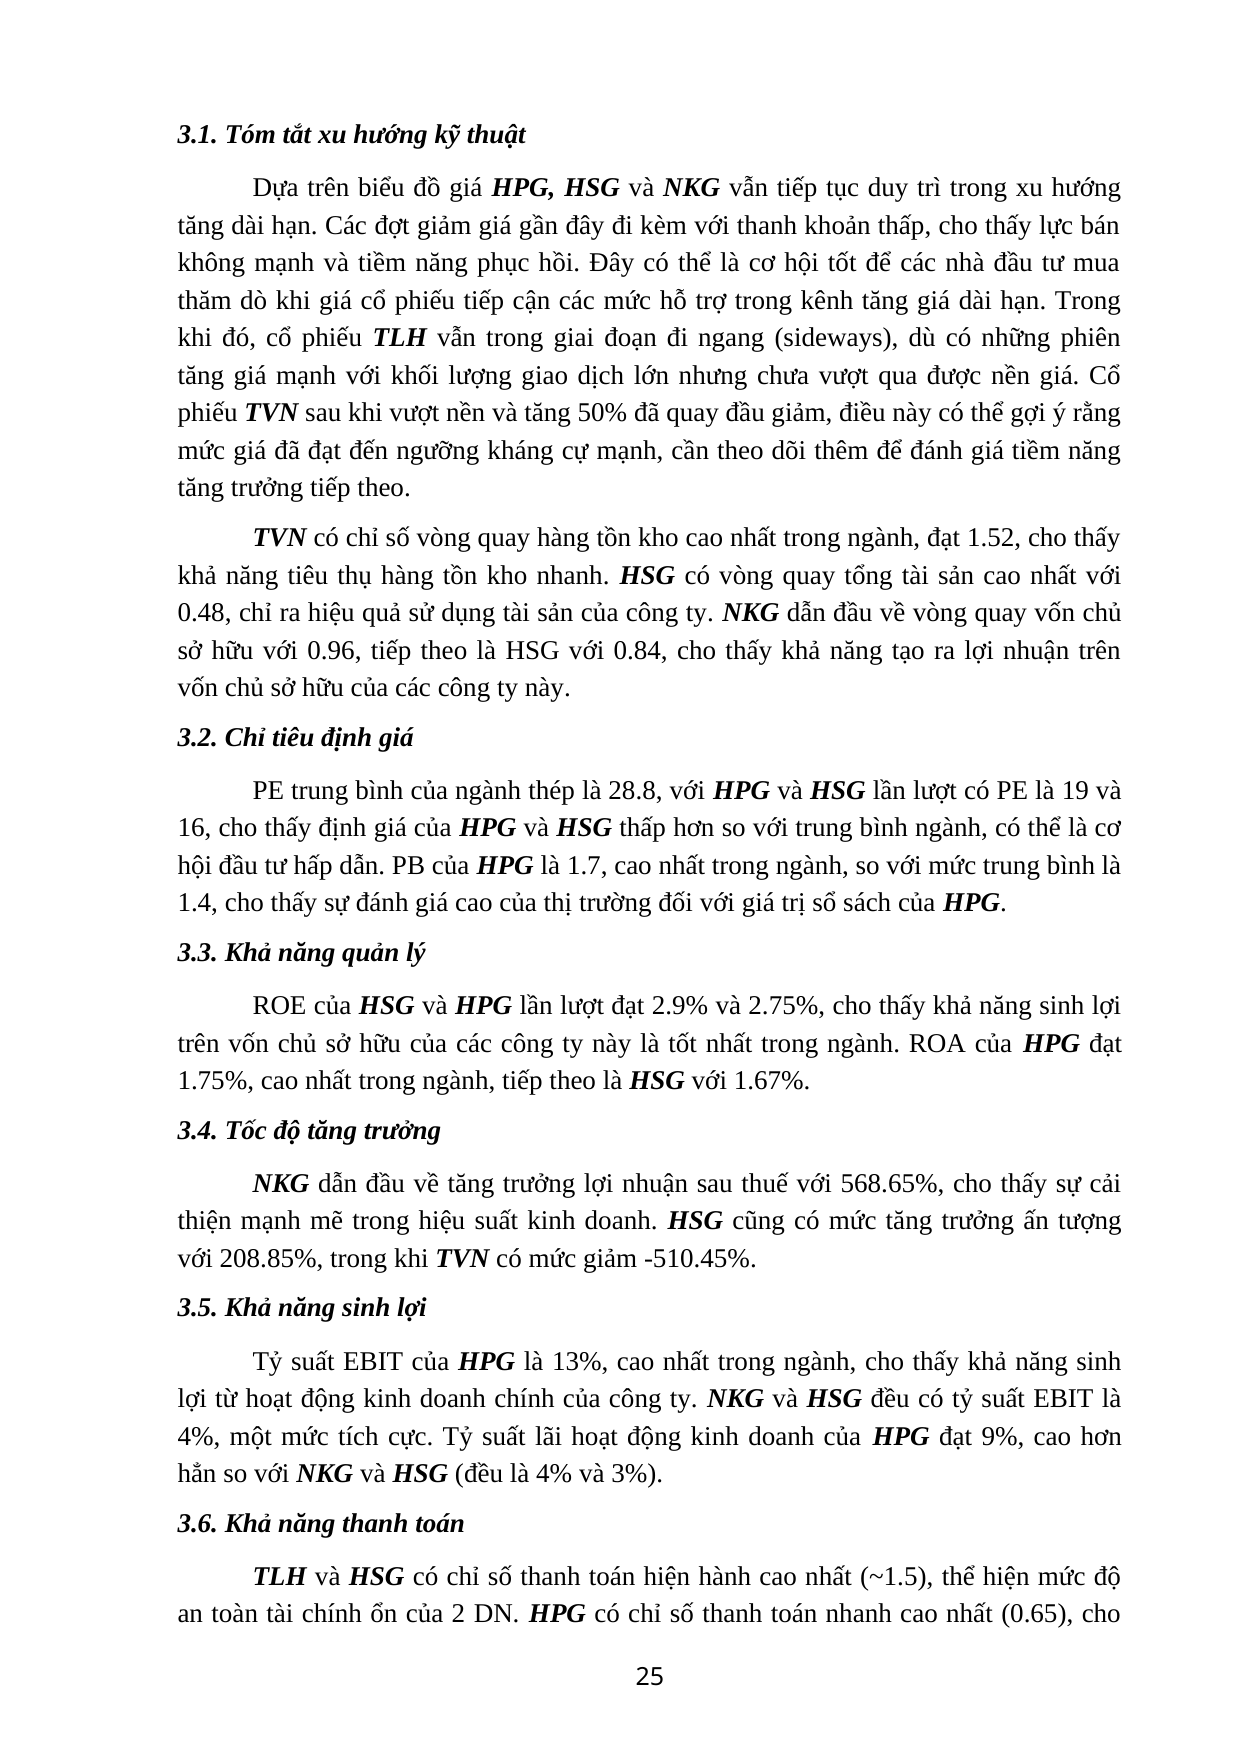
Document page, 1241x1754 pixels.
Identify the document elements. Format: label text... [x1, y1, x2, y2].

subtitle 3.6. Khả năng thanh toán [177, 1507, 1122, 1538]
text ROE của HSG và HPG lần lượt đạt 2.9% và 2.75%, cho thấy khả năng sinh lợi trên vốn chủ sở hữu của các công ty này là tốt nhất trong ngành. ROA của HPG đạt 1.75%, cao nhất trong ngành, tiếp theo là HSG với 1.67%. [177, 984, 1122, 1097]
text NKG dẫn đầu về tăng trưởng lợi nhuận sau thuế với 568.65%, cho thấy sự cải thiện mạnh mẽ trong hiệu suất kinh doanh. HSG cũng có mức tăng trưởng ấn tượng với 208.85%, trong khi TVN có mức giảm -510.45%. [177, 1162, 1122, 1275]
subtitle 3.1. Tóm tắt xu hướng kỹ thuật [177, 118, 1122, 149]
subtitle 3.2. Chỉ tiêu định giá [177, 721, 1122, 752]
subtitle 3.4. Tốc độ tăng trưởng [177, 1114, 1122, 1145]
text Tỷ suất EBIT của HPG là 13%, cao nhất trong ngành, cho thấy khả năng sinh lợi từ hoạt động kinh doanh chính của công ty. NKG và HSG đều có tỷ suất EBIT là 4%, một mức tích cực. Tỷ suất lãi hoạt động kinh doanh của HPG đạt 9%, cao hơn hẳn so với NKG và HSG (đều là 4% và 3%). [177, 1340, 1122, 1490]
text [177, 1555, 1122, 1630]
text Dựa trên biểu đồ giá HPG, HSG và NKG vẫn tiếp tục duy trì trong xu hướng tăng dài hạn. Các đợt giảm giá gần đây đi kèm với thanh khoản thấp, cho thấy lực bán không mạnh và tiềm năng phục hồi. Đây có thể là cơ hội tốt để các nhà đầu tư mua thăm dò khi giá cổ phiếu tiếp cận các mức hỗ trợ trong kênh tăng giá dài hạn. Trong khi đó, cổ phiếu TLH vẫn trong giai đoạn đi ngang (sideways), dù có những phiên tăng giá mạnh với khối lượng giao dịch lớn nhưng chưa vượt qua được nền giá. Cổ phiếu TVN sau khi vượt nền và tăng 50% đã quay đầu giảm, điều này có thể gợi ý rằng mức giá đã đạt đến ngưỡng kháng cự mạnh, cần theo dõi thêm để đánh giá tiềm năng tăng trưởng tiếp theo. [177, 167, 1122, 504]
subtitle 3.3. Khả năng quản lý [177, 936, 1122, 967]
subtitle 3.5. Khả năng sinh lợi [177, 1291, 1122, 1323]
text PE trung bình của ngành thép là 28.8, với HPG và HSG lần lượt có PE là 19 và 16, cho thấy định giá của HPG và HSG thấp hơn so với trung bình ngành, có thể là cơ hội đầu tư hấp dẫn. PB của HPG là 1.7, cao nhất trong ngành, so với mức trung bình là 1.4, cho thấy sự đánh giá cao của thị trường đối với giá trị sổ sách của HPG. [177, 769, 1122, 919]
text TVN có chỉ số vòng quay hàng tồn kho cao nhất trong ngành, đạt 1.52, cho thấy khả năng tiêu thụ hàng tồn kho nhanh. HSG có vòng quay tổng tài sản cao nhất với 0.48, chỉ ra hiệu quả sử dụng tài sản của công ty. NKG dẫn đầu về vòng quay vốn chủ sở hữu với 0.96, tiếp theo là HSG với 0.84, cho thấy khả năng tạo ra lợi nhuận trên vốn chủ sở hữu của các công ty này. [177, 517, 1122, 704]
